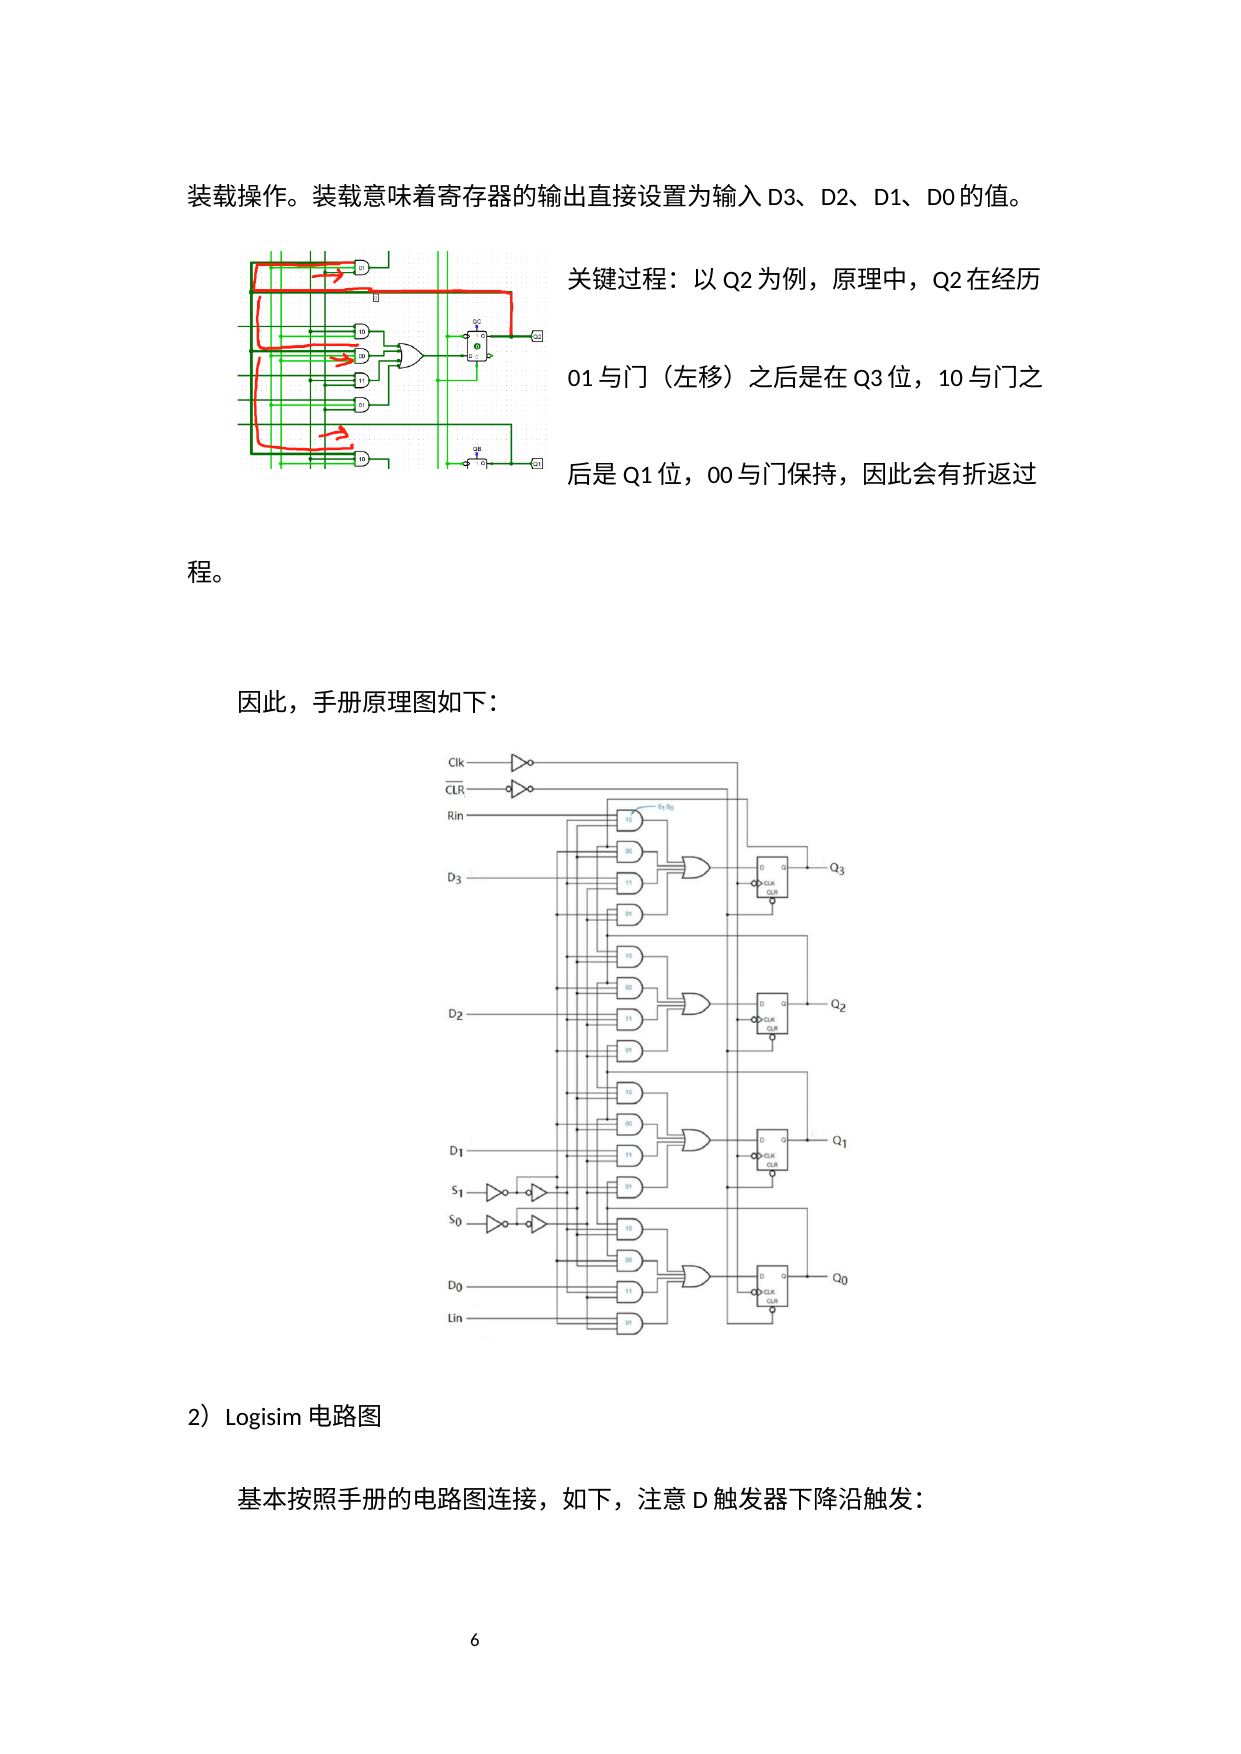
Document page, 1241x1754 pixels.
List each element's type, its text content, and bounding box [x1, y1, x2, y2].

list Logisim电路图 [187, 1382, 1053, 1447]
picture [432, 751, 859, 1341]
text 因此，手册原理图如下： [187, 668, 1053, 733]
list 基本按照手册的电路图连接，如下，注意D触发器下降沿触发： [187, 1466, 1053, 1531]
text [187, 162, 1053, 227]
text 关键过程：以Q2为例，原理中，Q2在经历01与门（左移）之后是在Q3位，10与门之后是Q1位，00与门保持，因此会有折返过程。 [187, 245, 1053, 603]
picture [237, 251, 549, 469]
